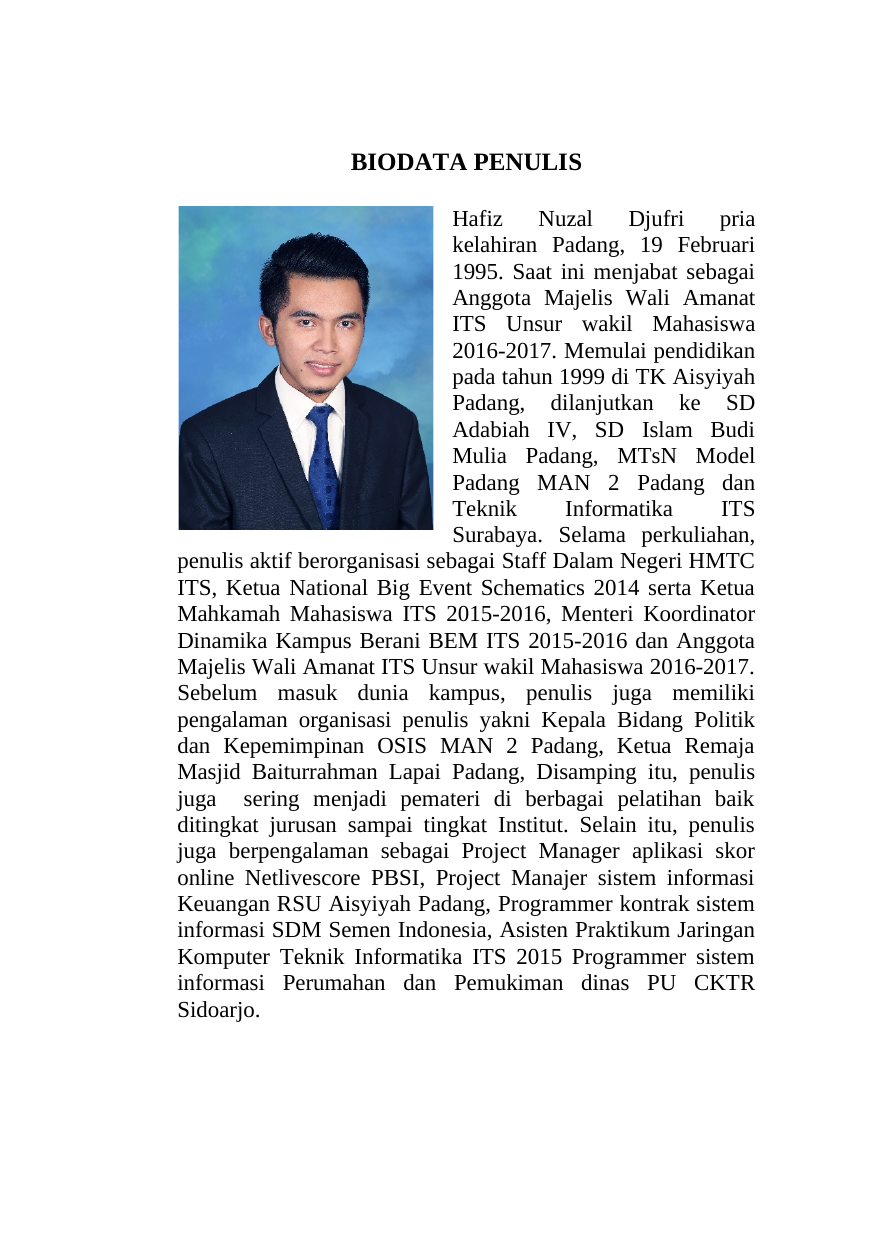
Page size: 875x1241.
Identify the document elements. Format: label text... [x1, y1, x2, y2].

text BIODATA PENULIS [177, 147, 756, 176]
picture [177, 206, 434, 528]
text Hafiz Nuzal Djufri pria kelahiran Padang, 19 Februari 1995. Saat ini menjabat sebagai Anggota Majelis Wali Amanat ITS Unsur wakil Mahasiswa 2016-2017. Memulai pendidikan pada tahun 1999 di TK Aisyiyah Padang, dilanjutkan ke SD Adabiah IV, SD Islam Budi Mulia Padang, MTsN Model Padang MAN 2 Padang dan Teknik Informatika ITS Surabaya. Selama perkuliahan, penulis aktif berorganisasi sebagai Staff Dalam Negeri HMTC ITS, Ketua National Big Event Schematics 2014 serta Ketua Mahkamah Mahasiswa ITS 2015-2016, Menteri Koordinator Dinamika Kampus Berani BEM ITS 2015-2016 dan Anggota Majelis Wali Amanat ITS Unsur wakil Mahasiswa 2016-2017. Sebelum masuk dunia kampus, penulis juga memiliki pengalaman organisasi penulis yakni Kepala Bidang Politik dan Kepemimpinan OSIS MAN 2 Padang, Ketua Remaja Masjid Baiturrahman Lapai Padang, Disamping itu, penulis juga sering menjadi pemateri di berbagai pelatihan baik ditingkat jurusan sampai tingkat Institut. Selain itu, penulis juga berpengalaman sebagai Project Manager aplikasi skor online Netlivescore PBSI, Project Manajer sistem informasi Keuangan RSU Aisyiyah Padang, Programmer kontrak sistem informasi SDM Semen Indonesia, Asisten Praktikum Jaringan Komputer Teknik Informatika ITS 2015 Programmer sistem informasi Perumahan dan Pemukiman dinas PU CKTR Sidoarjo. [177, 205, 756, 1022]
